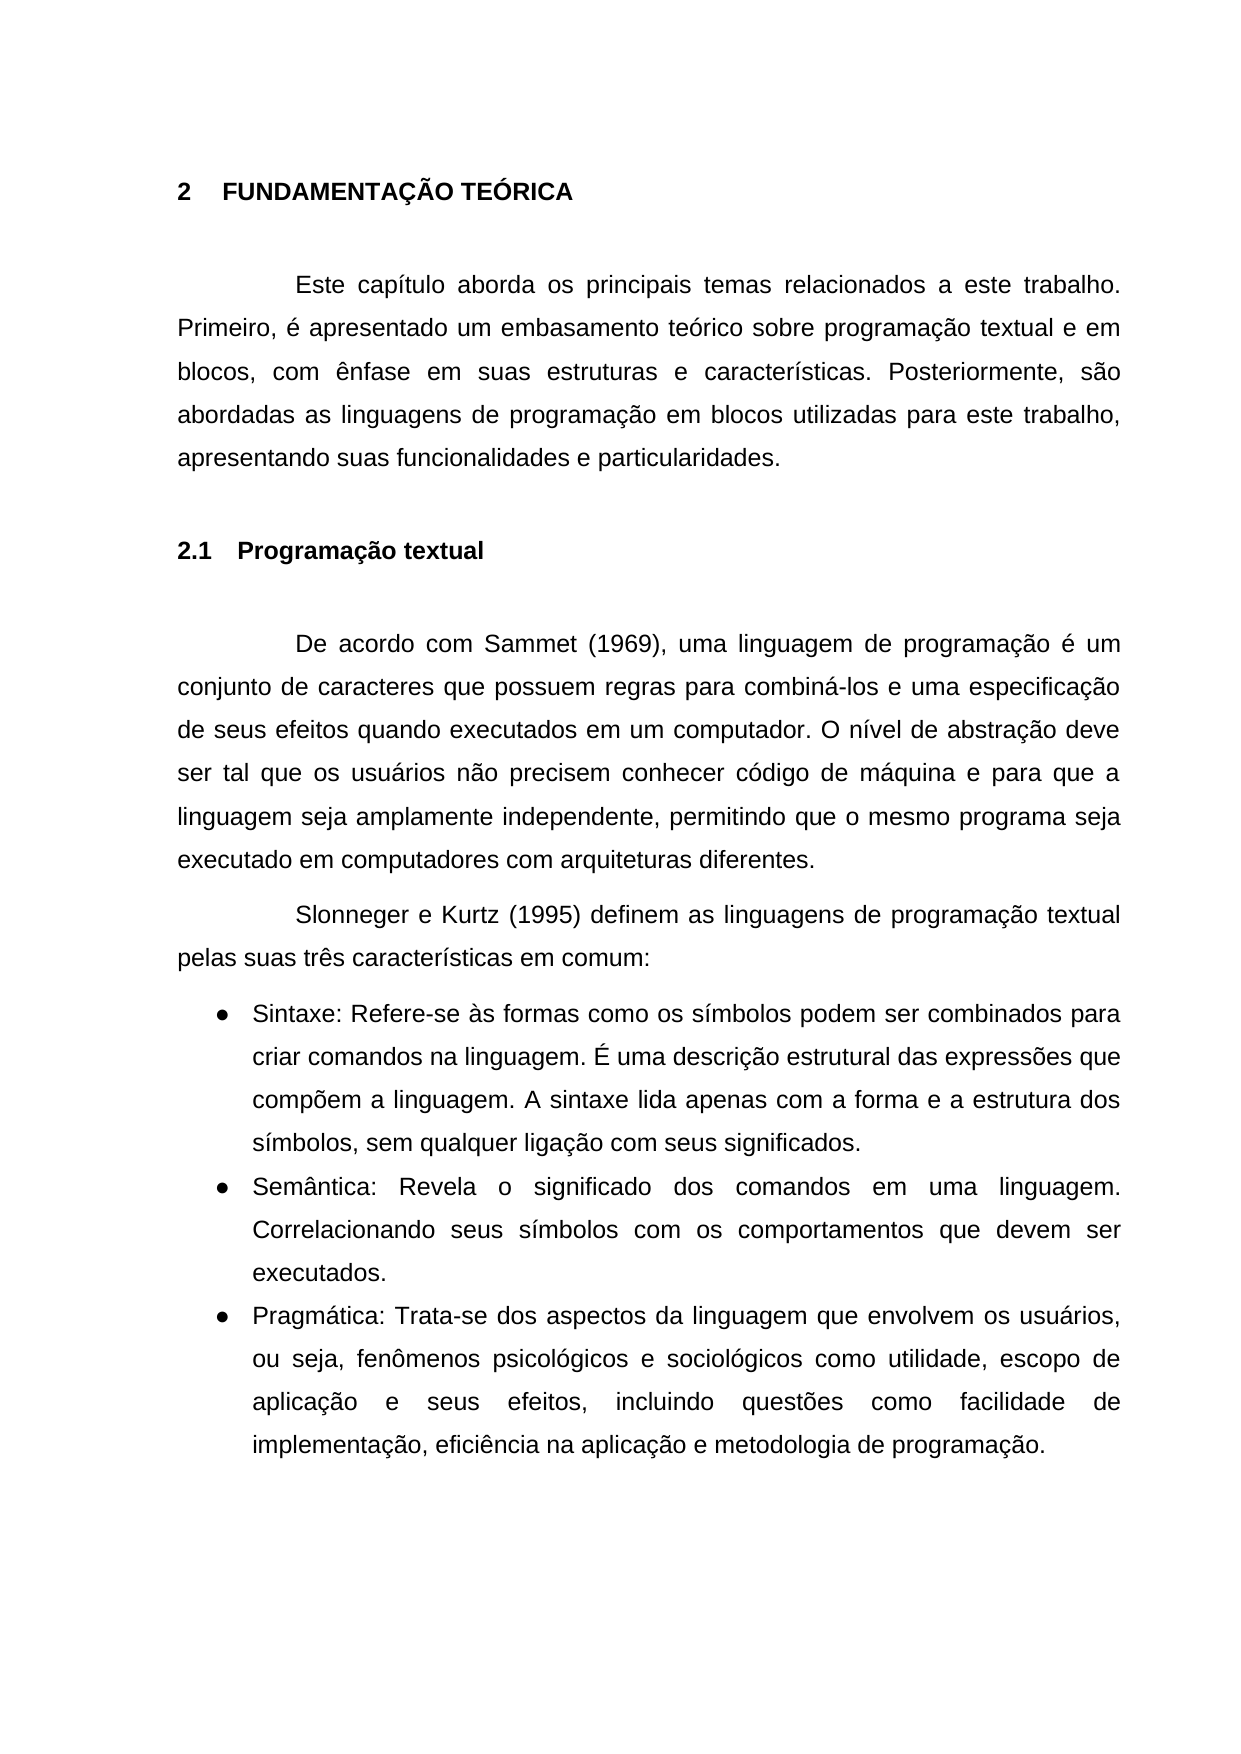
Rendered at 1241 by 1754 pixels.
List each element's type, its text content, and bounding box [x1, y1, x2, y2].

text Este capítulo aborda os principais temas relacionados a este trabalho. Primeiro, é apresentado um embasamento teórico sobre programação textual e em blocos, com ênfase em suas estruturas e características. Posteriormente, são abordadas as linguagens de programação em blocos utilizadas para este trabalho, apresentando suas funcionalidades e particularidades. [177, 270, 1122, 471]
list Sintaxe: Refere-se às formas como os símbolos podem ser combinados para criar comandos na linguagem. É uma descrição estrutural das expressões que compõem a linguagem. A sintaxe lida apenas com a forma e a estrutura dos símbolos, sem qualquer ligação com seus significados. [214, 999, 1122, 1157]
text Slonneger e Kurtz (1995) definem as linguagens de programação textual pelas suas três características em comum: [177, 900, 1122, 972]
subtitle Programação textual [177, 536, 1122, 564]
list Semântica: Revela o significado dos comandos em uma linguagem. Correlacionando seus símbolos com os comportamentos que devem ser executados. [214, 1171, 1122, 1286]
list Pragmática: Trata-se dos aspectos da linguagem que envolvem os usuários, ou seja, fenômenos psicológicos e sociológicos como utilidade, escopo de aplicação e seus efeitos, incluindo questões como facilidade de implementação, eficiência na aplicação e metodologia de programação. [214, 1301, 1122, 1459]
subtitle FUNDAMENTAÇÃO TEÓRICA [177, 177, 1122, 206]
text De acordo com Sammet (1969), uma linguagem de programação é um conjunto de caracteres que possuem regras para combiná-los e uma especificação de seus efeitos quando executados em um computador. O nível de abstração deve ser tal que os usuários não precisem conhecer código de máquina e para que a linguagem seja amplamente independente, permitindo que o mesmo programa seja executado em computadores com arquiteturas diferentes. [177, 629, 1122, 873]
